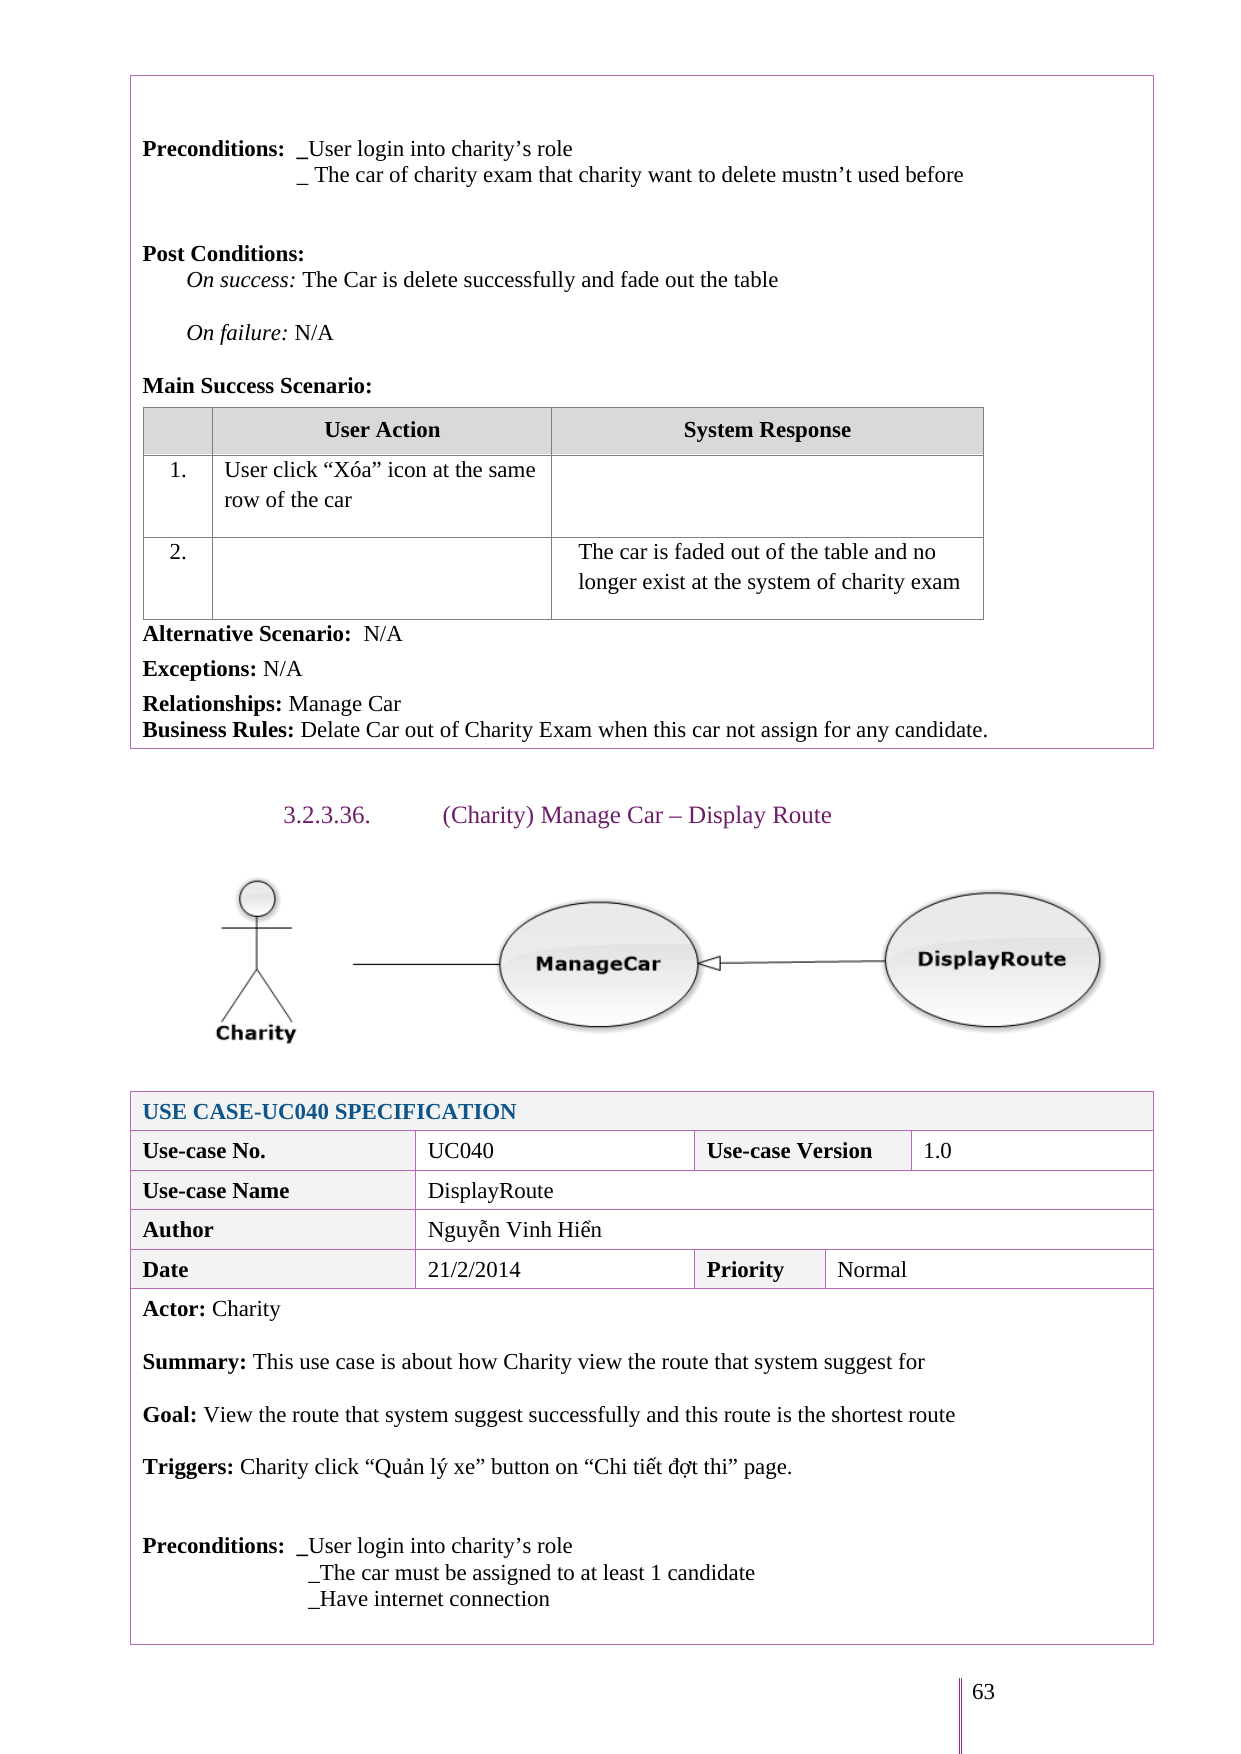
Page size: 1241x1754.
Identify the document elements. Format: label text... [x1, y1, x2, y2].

table_cell Use-case No. [131, 1131, 415, 1170]
table_cell Normal [826, 1250, 1153, 1288]
picture [142, 863, 1118, 1066]
table_cell DisplayRoute [416, 1171, 1153, 1209]
table_cell Nguyễn Vinh Hiển [416, 1210, 1153, 1249]
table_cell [131, 1289, 1153, 1644]
table_cell Date [131, 1250, 415, 1288]
subtitle (Charity) Manage Car – Display Route [283, 800, 1165, 829]
table_cell 1.0 [912, 1131, 1153, 1170]
table_cell Author [131, 1210, 415, 1249]
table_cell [131, 76, 1153, 748]
table_cell Priority [695, 1250, 825, 1288]
table_cell UC040 [416, 1131, 694, 1170]
table_cell Use-case Version [695, 1131, 911, 1170]
table_header USE CASE-UC040 SPECIFICATION [131, 1092, 1153, 1130]
table_cell Use-case Name [131, 1171, 415, 1209]
table_cell 21/2/2014 [416, 1250, 694, 1288]
